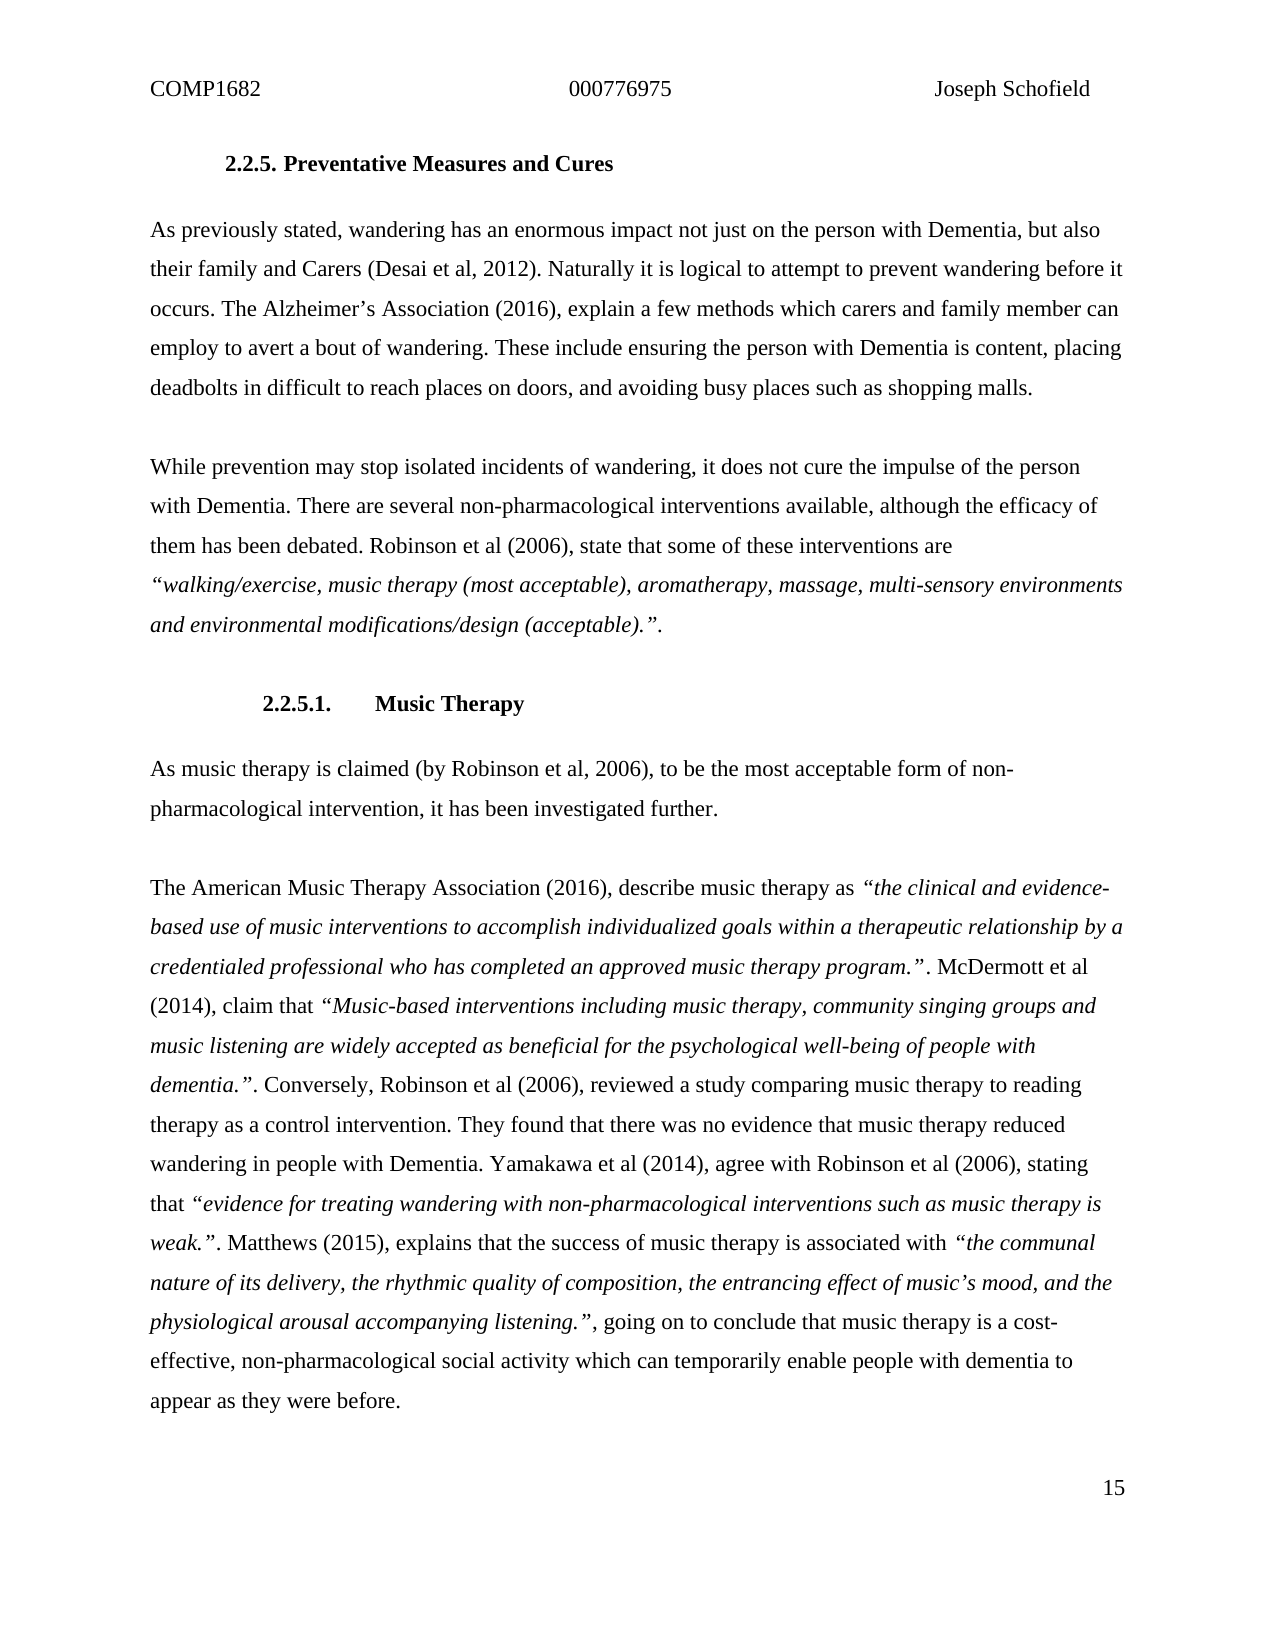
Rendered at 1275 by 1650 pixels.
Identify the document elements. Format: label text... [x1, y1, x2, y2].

text While prevention may stop isolated incidents of wandering, it does not cure the impulse of the person with Dementia. There are several non-pharmacological interventions available, although the efficacy of them has been debated. Robinson et al (2006), state that some of these interventions are “walking/exercise, music therapy (most acceptable), aromatherapy, massage, multi-sensory environments and environmental modifications/design (acceptable).”. [150, 453, 1125, 637]
subtitle Music Therapy [262, 689, 1125, 716]
text The American Music Therapy Association (2016), describe music therapy as “the clinical and evidence-based use of music interventions to accomplish individualized goals within a therapeutic relationship by a credentialed professional who has completed an approved music therapy program.”. McDermott et al (2014), claim that “Music-based interventions including music therapy, community singing groups and music listening are widely accepted as beneficial for the psychological well-being of people with dementia.”. Conversely, Robinson et al (2006), reviewed a study comparing music therapy to reading therapy as a control intervention. They found that there was no evidence that music therapy reduced wandering in people with Dementia. Yamakawa et al (2014), agree with Robinson et al (2006), stating that “evidence for treating wandering with non-pharmacological interventions such as music therapy is weak.”. Matthews (2015), explains that the success of music therapy is associated with “the communal nature of its delivery, the rhythmic quality of composition, the entrancing effect of music’s mood, and the physiological arousal accompanying listening.”, going on to conclude that music therapy is a cost-effective, non-pharmacological social activity which can temporarily enable people with dementia to appear as they were before. [150, 874, 1125, 1413]
text As previously stated, wandering has an enormous impact not just on the person with Dementia, but also their family and Carers (Desai et al, 2012). Naturally it is logical to attempt to prevent wandering before it occurs. The Alzheimer’s Association (2016), explain a few methods which carers and family member can employ to avert a bout of wandering. These include ensuring the person with Dementia is content, placing deadbolts in difficult to reach places on doors, and avoiding busy places such as shopping malls. [150, 216, 1125, 400]
subtitle Preventative Measures and Cures [225, 150, 1125, 176]
text As music therapy is claimed (by Robinson et al, 2006), to be the most acceptable form of non-pharmacological intervention, it has been investigated further. [150, 755, 1125, 821]
